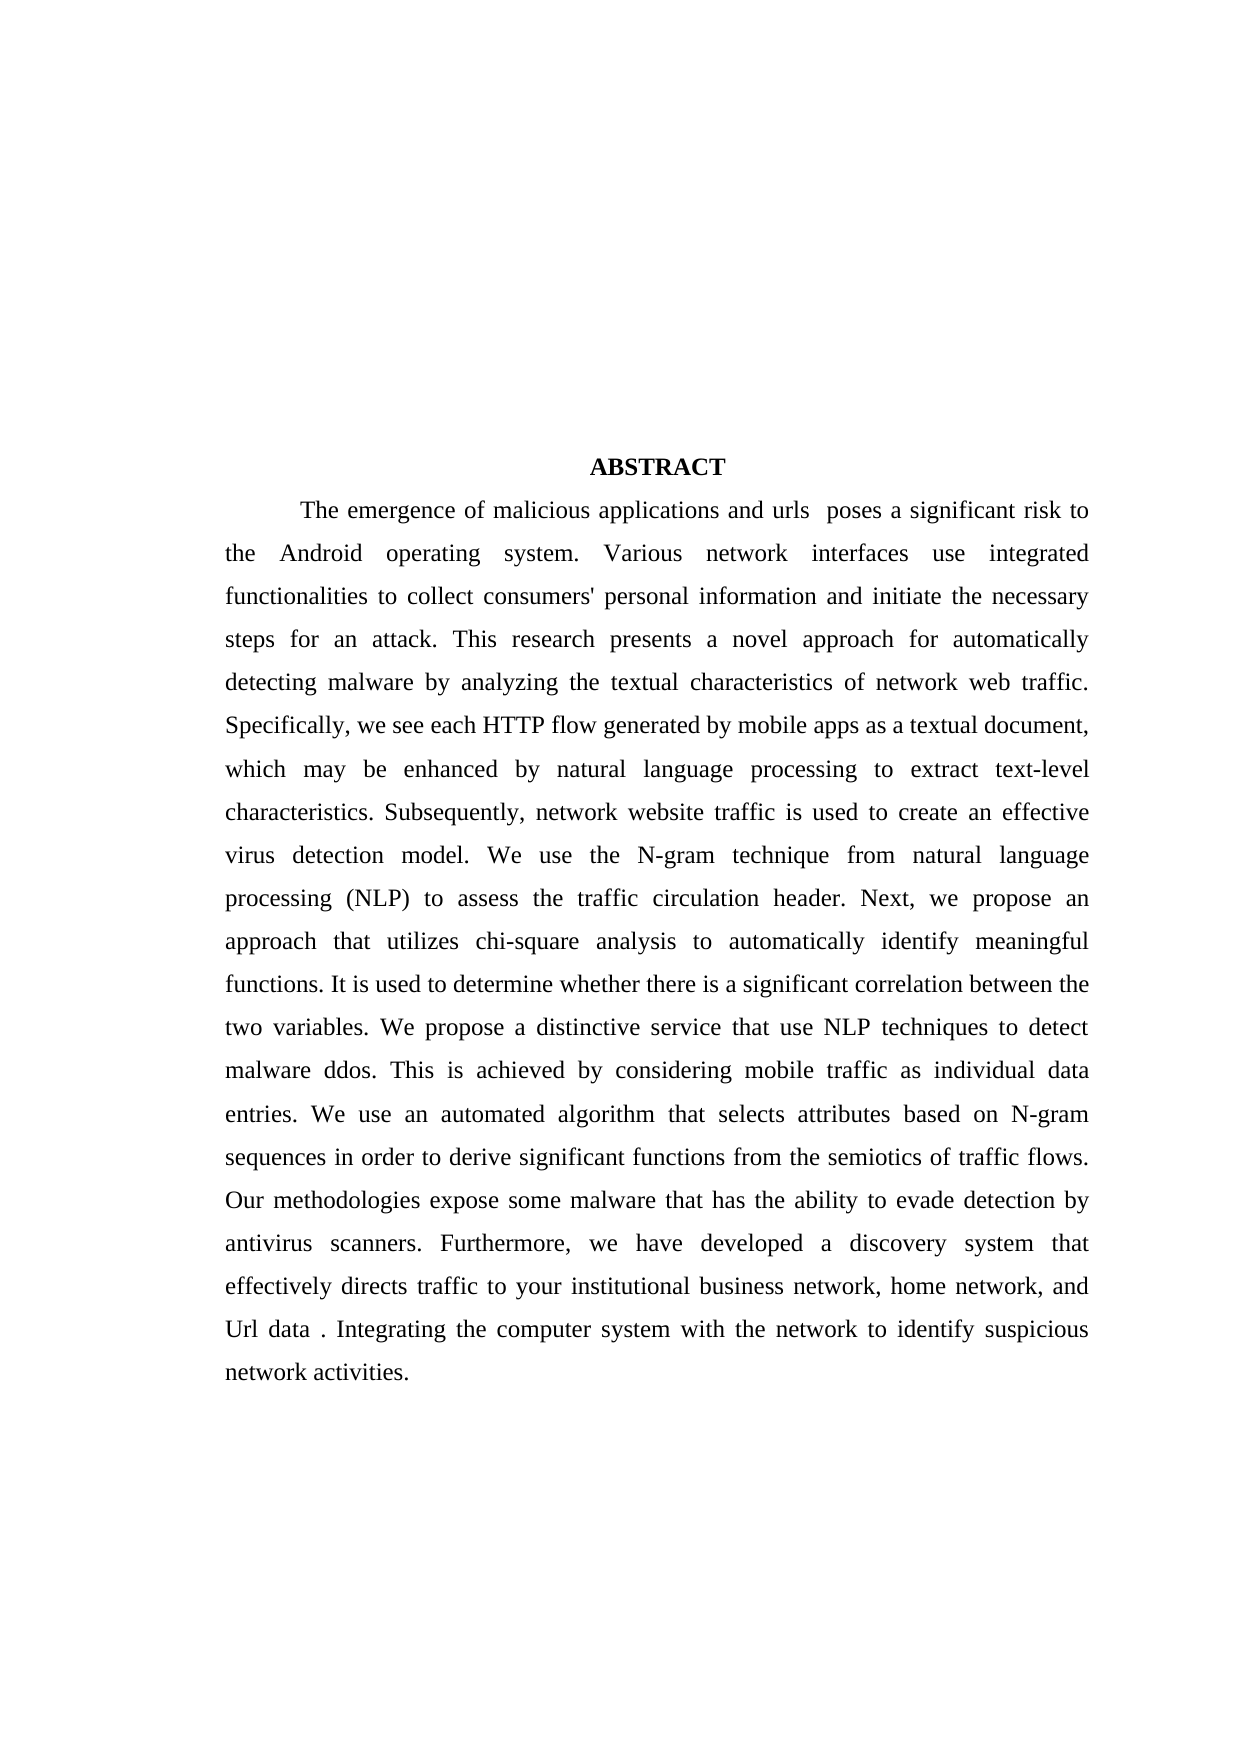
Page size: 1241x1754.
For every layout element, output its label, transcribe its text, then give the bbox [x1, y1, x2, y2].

text The emergence of malicious applications and urls poses a significant risk to the Android operating system. Various network interfaces use integrated functionalities to collect consumers' personal information and initiate the necessary steps for an attack. This research presents a novel approach for automatically detecting malware by analyzing the textual characteristics of network web traffic. Specifically, we see each HTTP flow generated by mobile apps as a textual document, which may be enhanced by natural language processing to extract text-level characteristics. Subsequently, network website traffic is used to create an effective virus detection model. We use the N-gram technique from natural language processing (NLP) to assess the traffic circulation header. Next, we propose an approach that utilizes chi-square analysis to automatically identify meaningful functions. It is used to determine whether there is a significant correlation between the two variables. We propose a distinctive service that use NLP techniques to detect malware ddos. This is achieved by considering mobile traffic as individual data entries. We use an automated algorithm that selects attributes based on N-gram sequences in order to derive significant functions from the semiotics of traffic flows. Our methodologies expose some malware that has the ability to evade detection by antivirus scanners. Furthermore, we have developed a discovery system that effectively directs traffic to your institutional business network, home network, and Url data . Integrating the computer system with the network to identify suspicious network activities. [225, 495, 1090, 1386]
text ABSTRACT [225, 452, 1090, 481]
